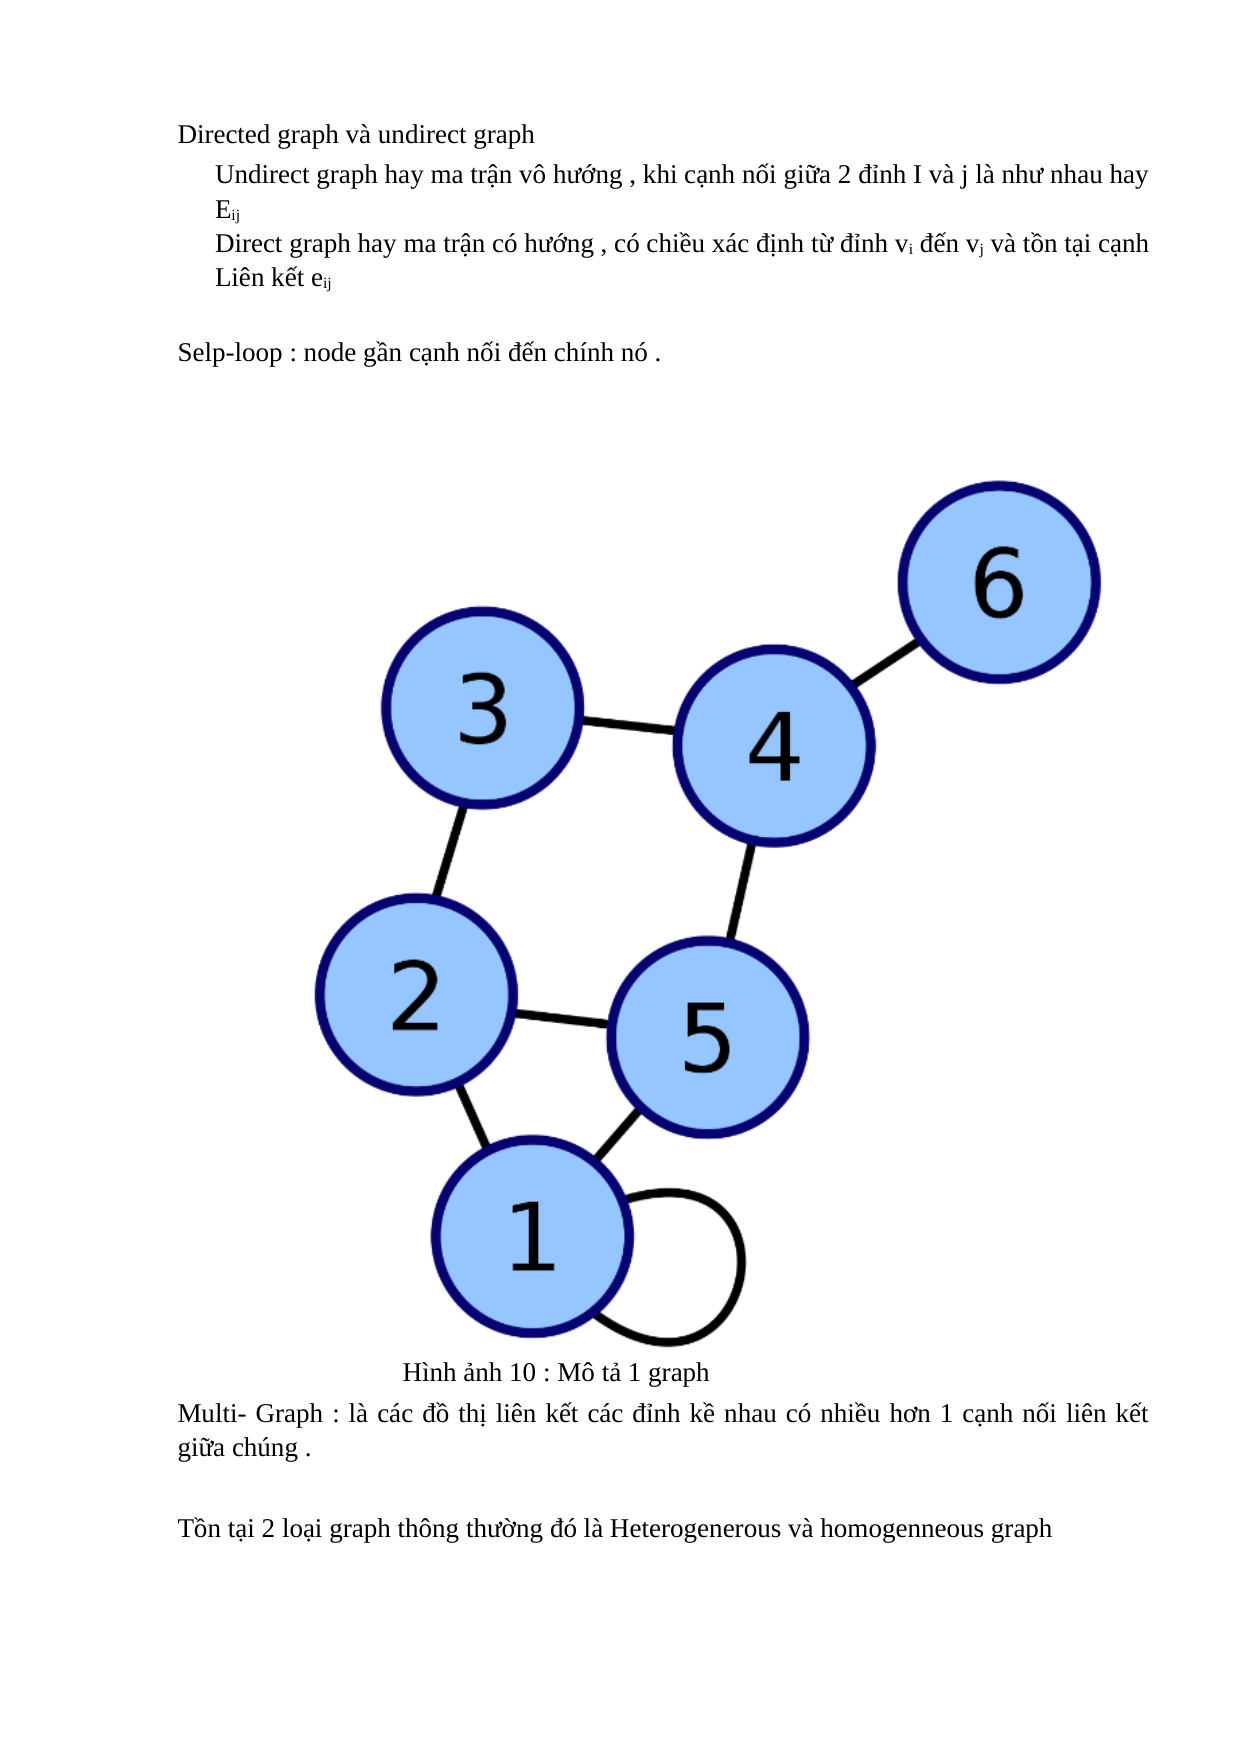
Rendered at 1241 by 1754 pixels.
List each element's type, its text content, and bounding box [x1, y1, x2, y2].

list Undirect graph hay ma trận vô hướng , khi cạnh nối giữa 2 đỉnh I và j là như nhau hay [215, 158, 1152, 190]
text Tồn tại 2 loại graph thông thường đó là Heterogenerous và homogenneous graph [177, 1512, 1152, 1543]
list Liên kết eij [215, 261, 1152, 292]
list Eij [215, 193, 1152, 224]
picture [214, 478, 1190, 1354]
text Selp-loop : node gần cạnh nối đến chính nó . [177, 336, 1152, 367]
text Multi- Graph : là các đồ thị liên kết các đỉnh kề nhau có nhiều hơn 1 cạnh nối liên kết giữa chúng . [177, 1397, 1152, 1462]
text Directed graph và undirect graph [177, 118, 1152, 149]
list Direct graph hay ma trận có hướng , có chiều xác định từ đỉnh vi đến vj và tồn tại cạnh [215, 227, 1152, 258]
list Hình ảnh 10 : Mô tả 1 graph [215, 1357, 1152, 1388]
